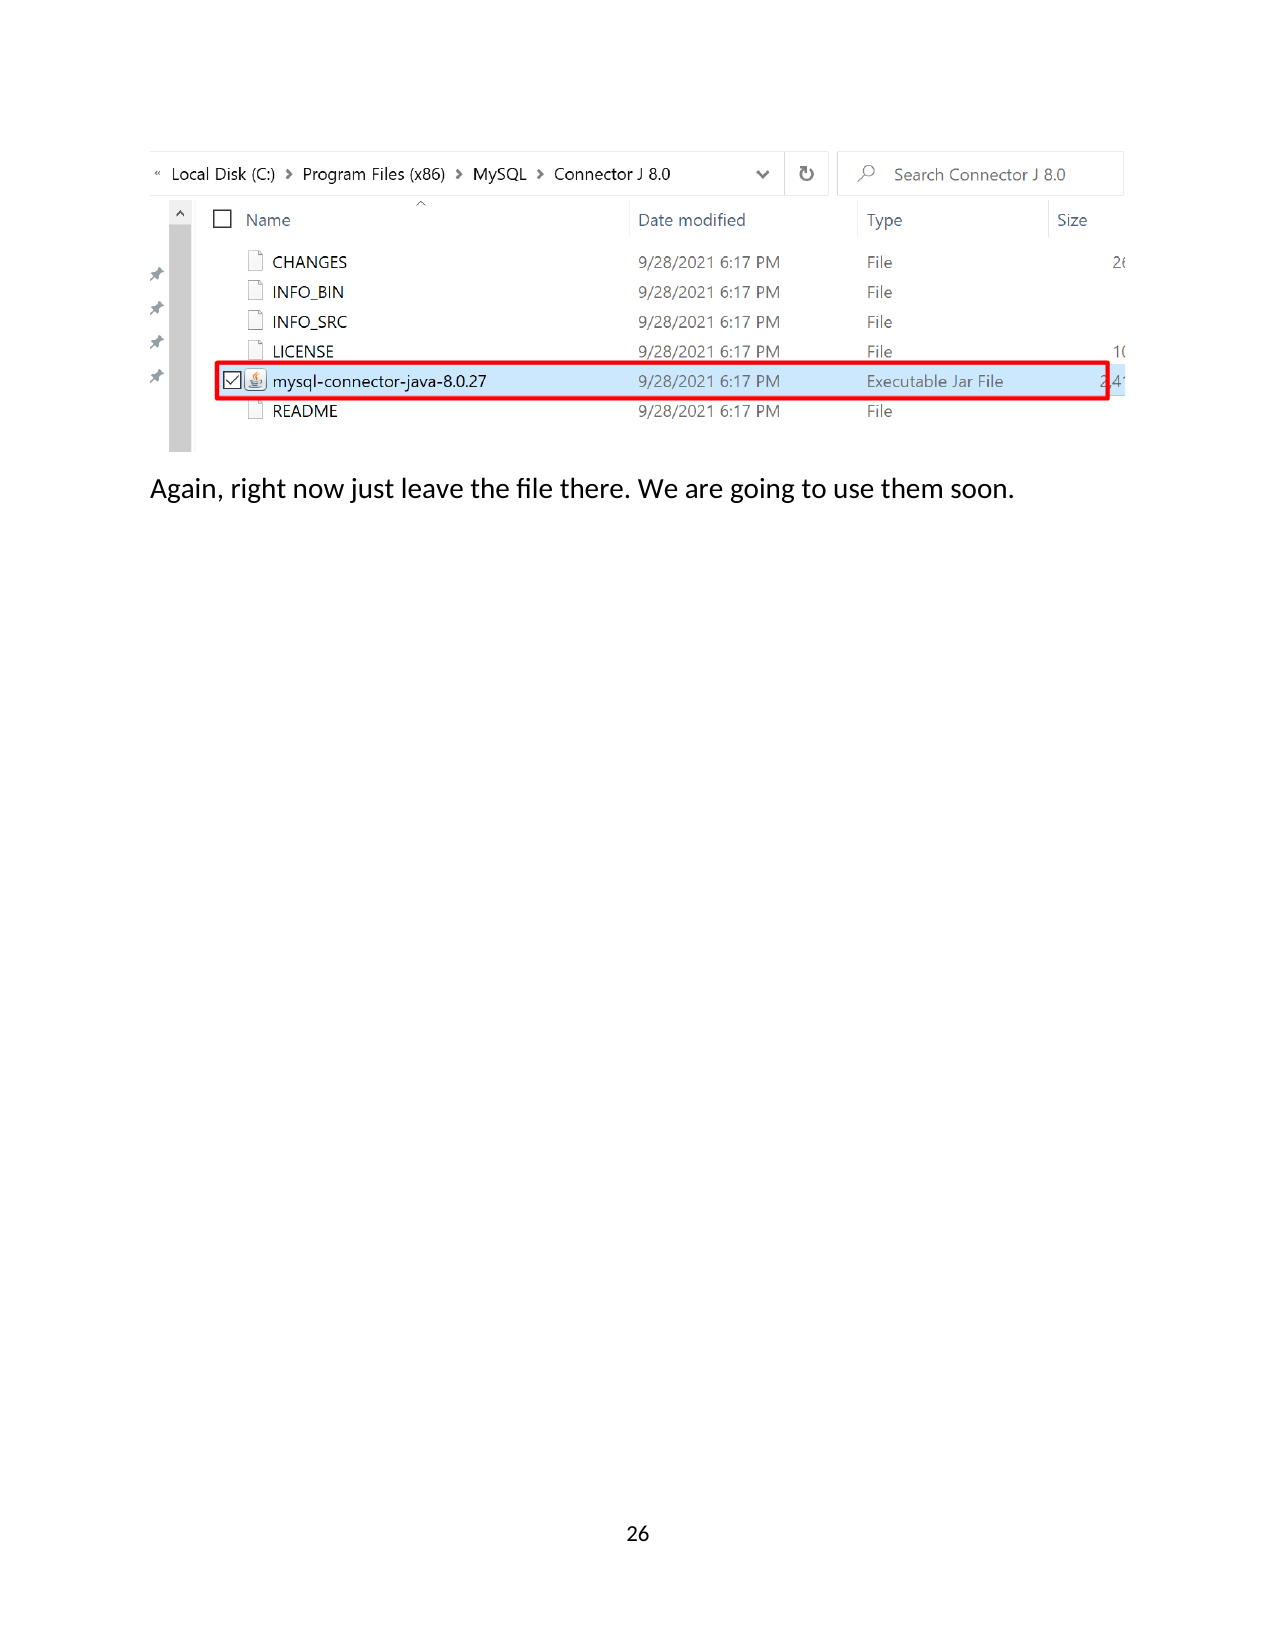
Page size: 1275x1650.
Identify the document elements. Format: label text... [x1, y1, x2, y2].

picture [150, 150, 1125, 452]
text Again, right now just leave the file there. We are going to use them soon. [150, 471, 1125, 506]
